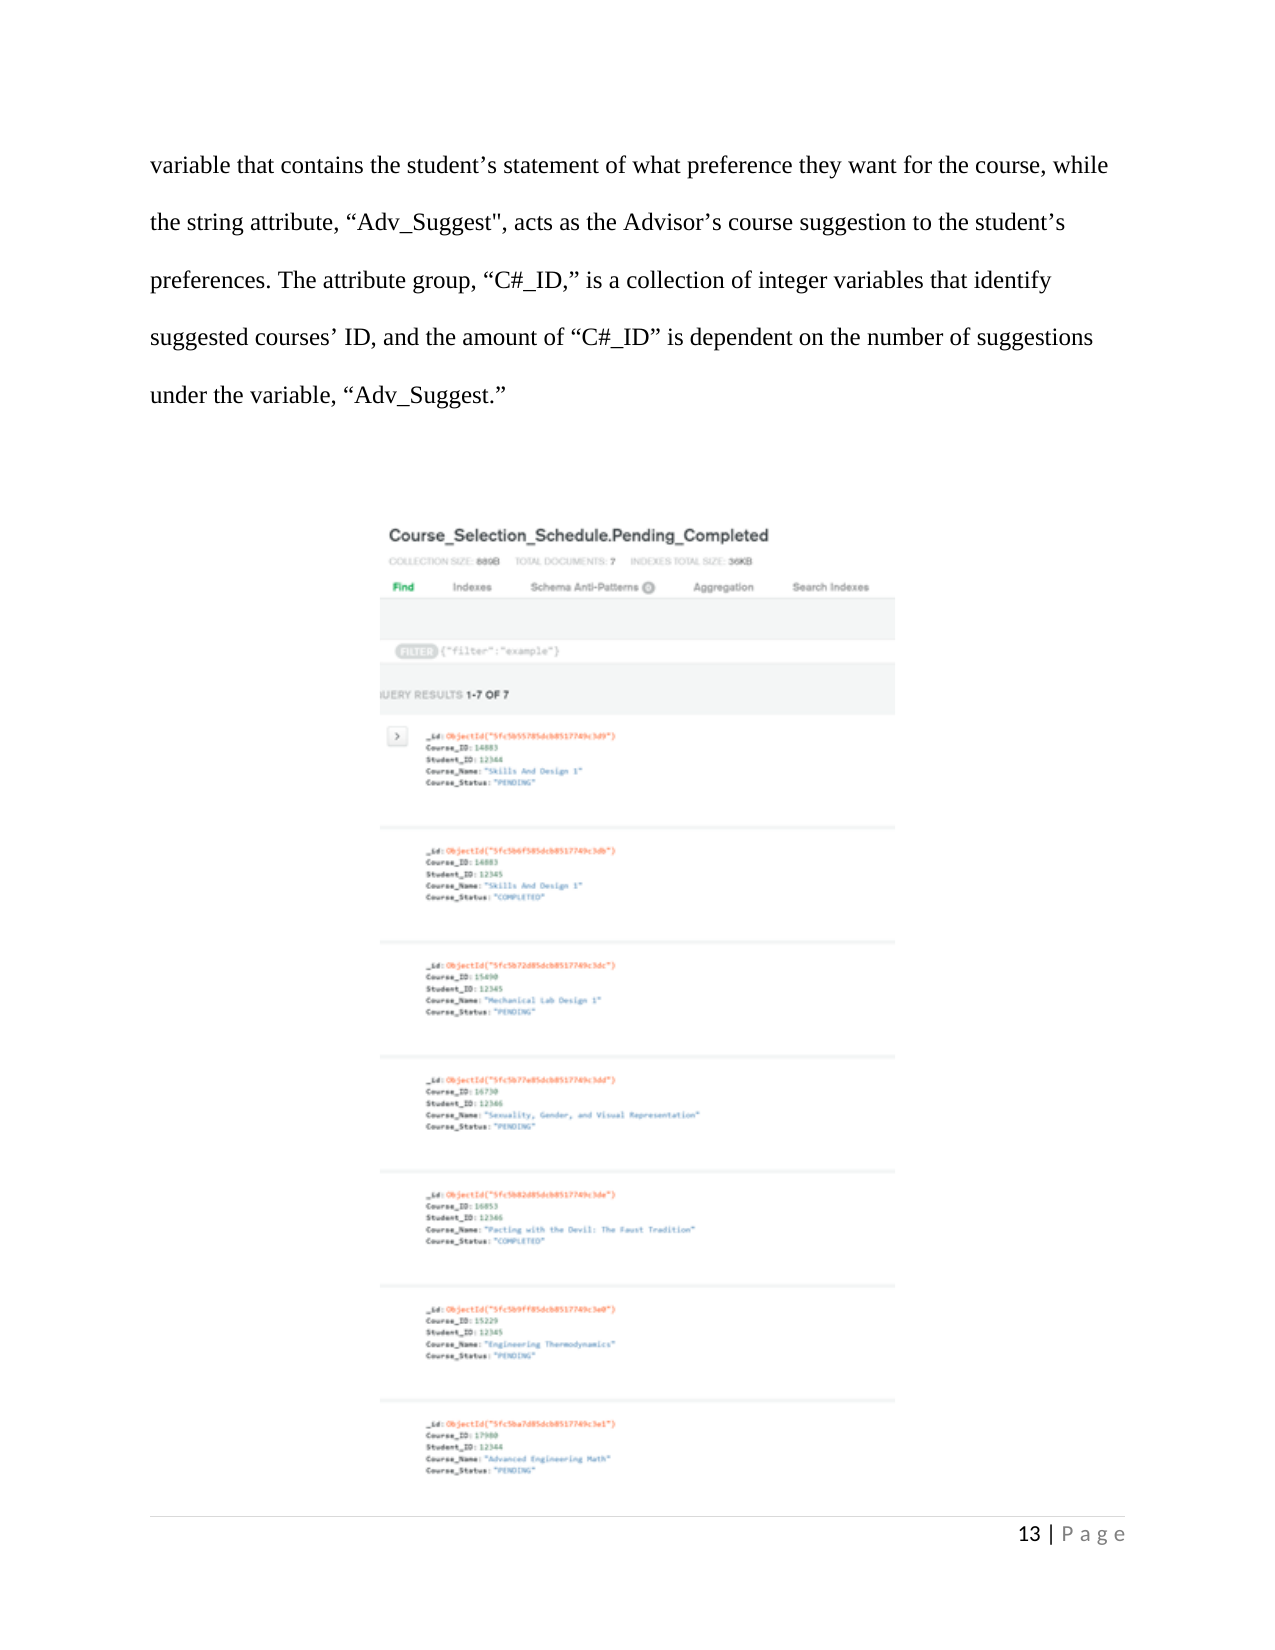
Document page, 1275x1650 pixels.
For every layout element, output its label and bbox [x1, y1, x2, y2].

picture [379, 526, 896, 1482]
text [150, 150, 1125, 409]
